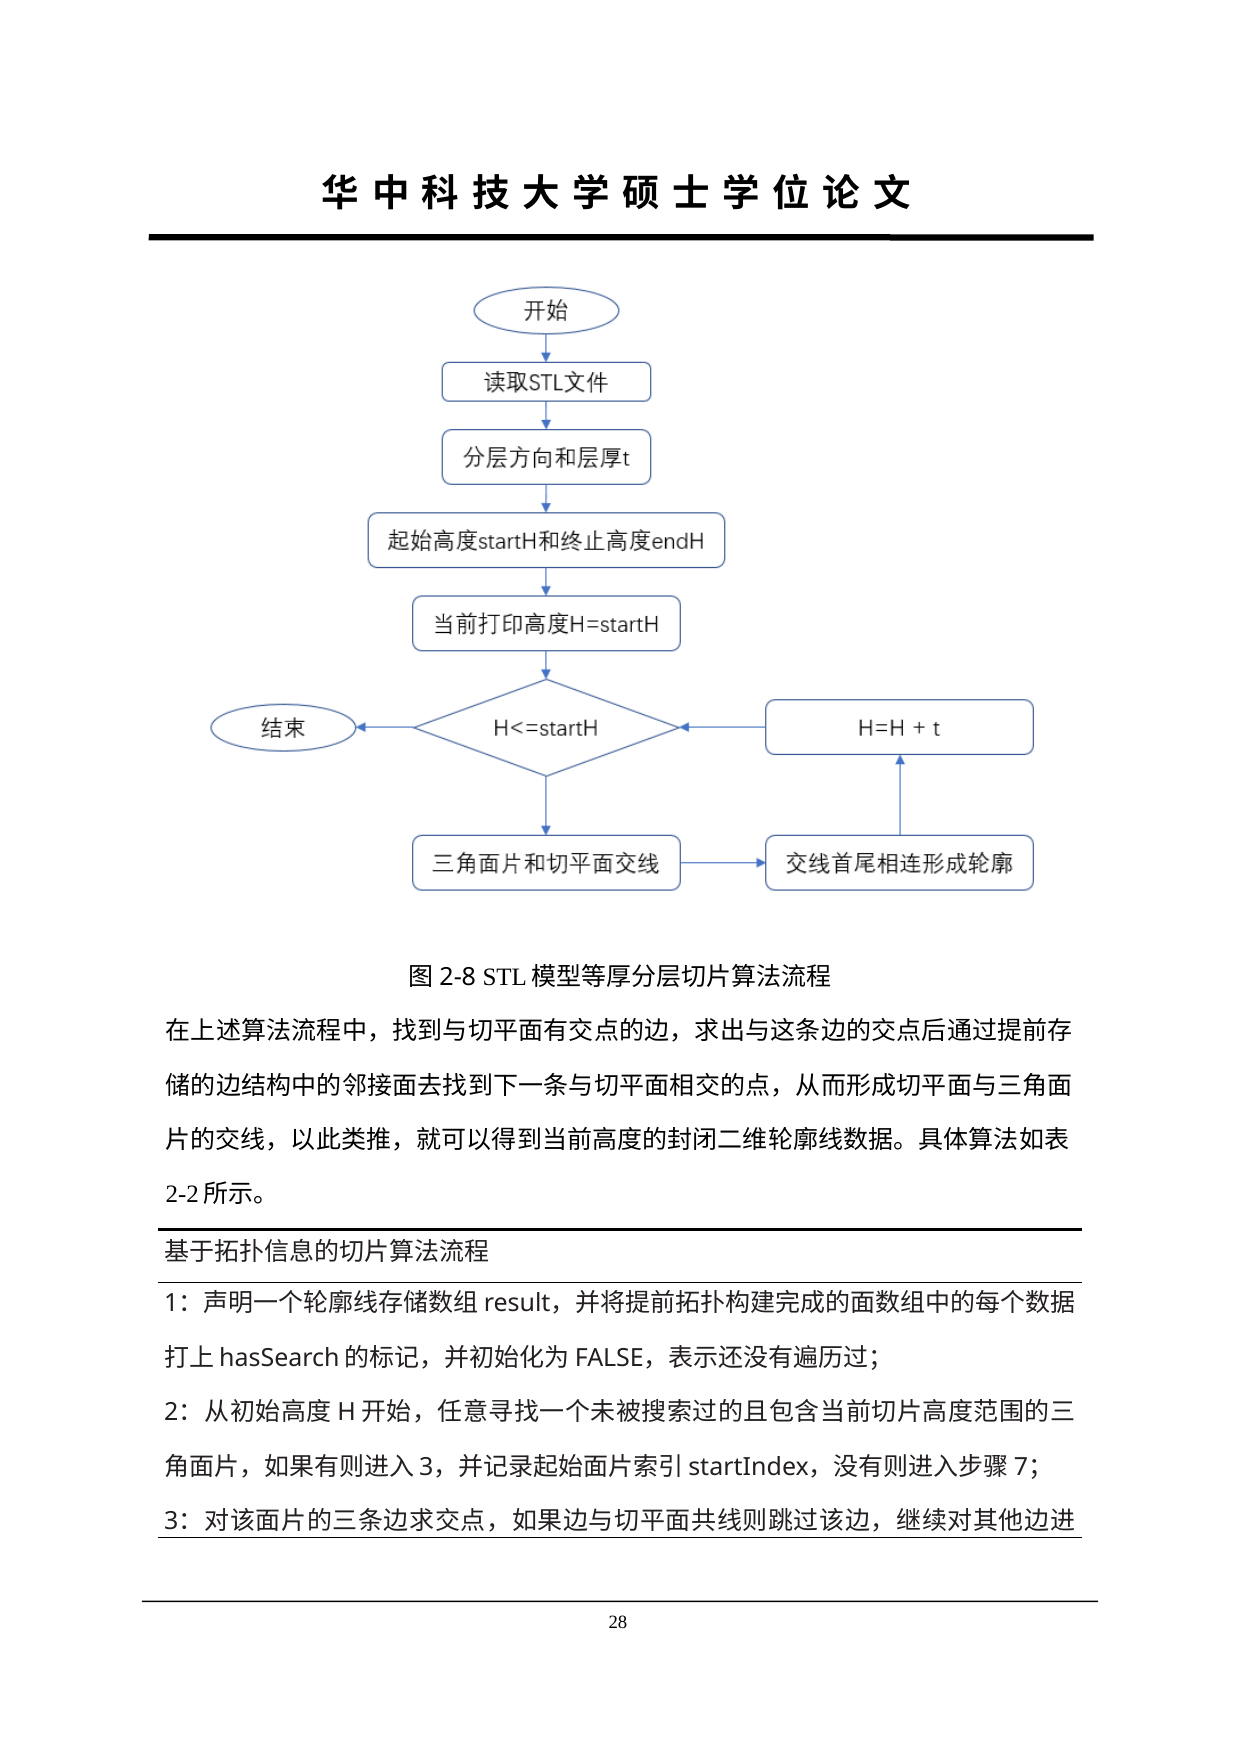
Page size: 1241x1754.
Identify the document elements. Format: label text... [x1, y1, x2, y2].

table_header 基于拓扑信息的切片算法流程 [158, 1231, 1082, 1282]
text 在上述算法流程中，找到与切平面有交点的边，求出与这条边的交点后通过提前存储的边结构中的邻接面去找到下一条与切平面相交的点，从而形成切平面与三角面片的交线，以此类推，就可以得到当前高度的封闭二维轮廓线数据。具体算法如表 2-2所示。 [165, 1011, 1075, 1210]
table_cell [158, 1283, 1082, 1537]
picture [165, 265, 1075, 942]
